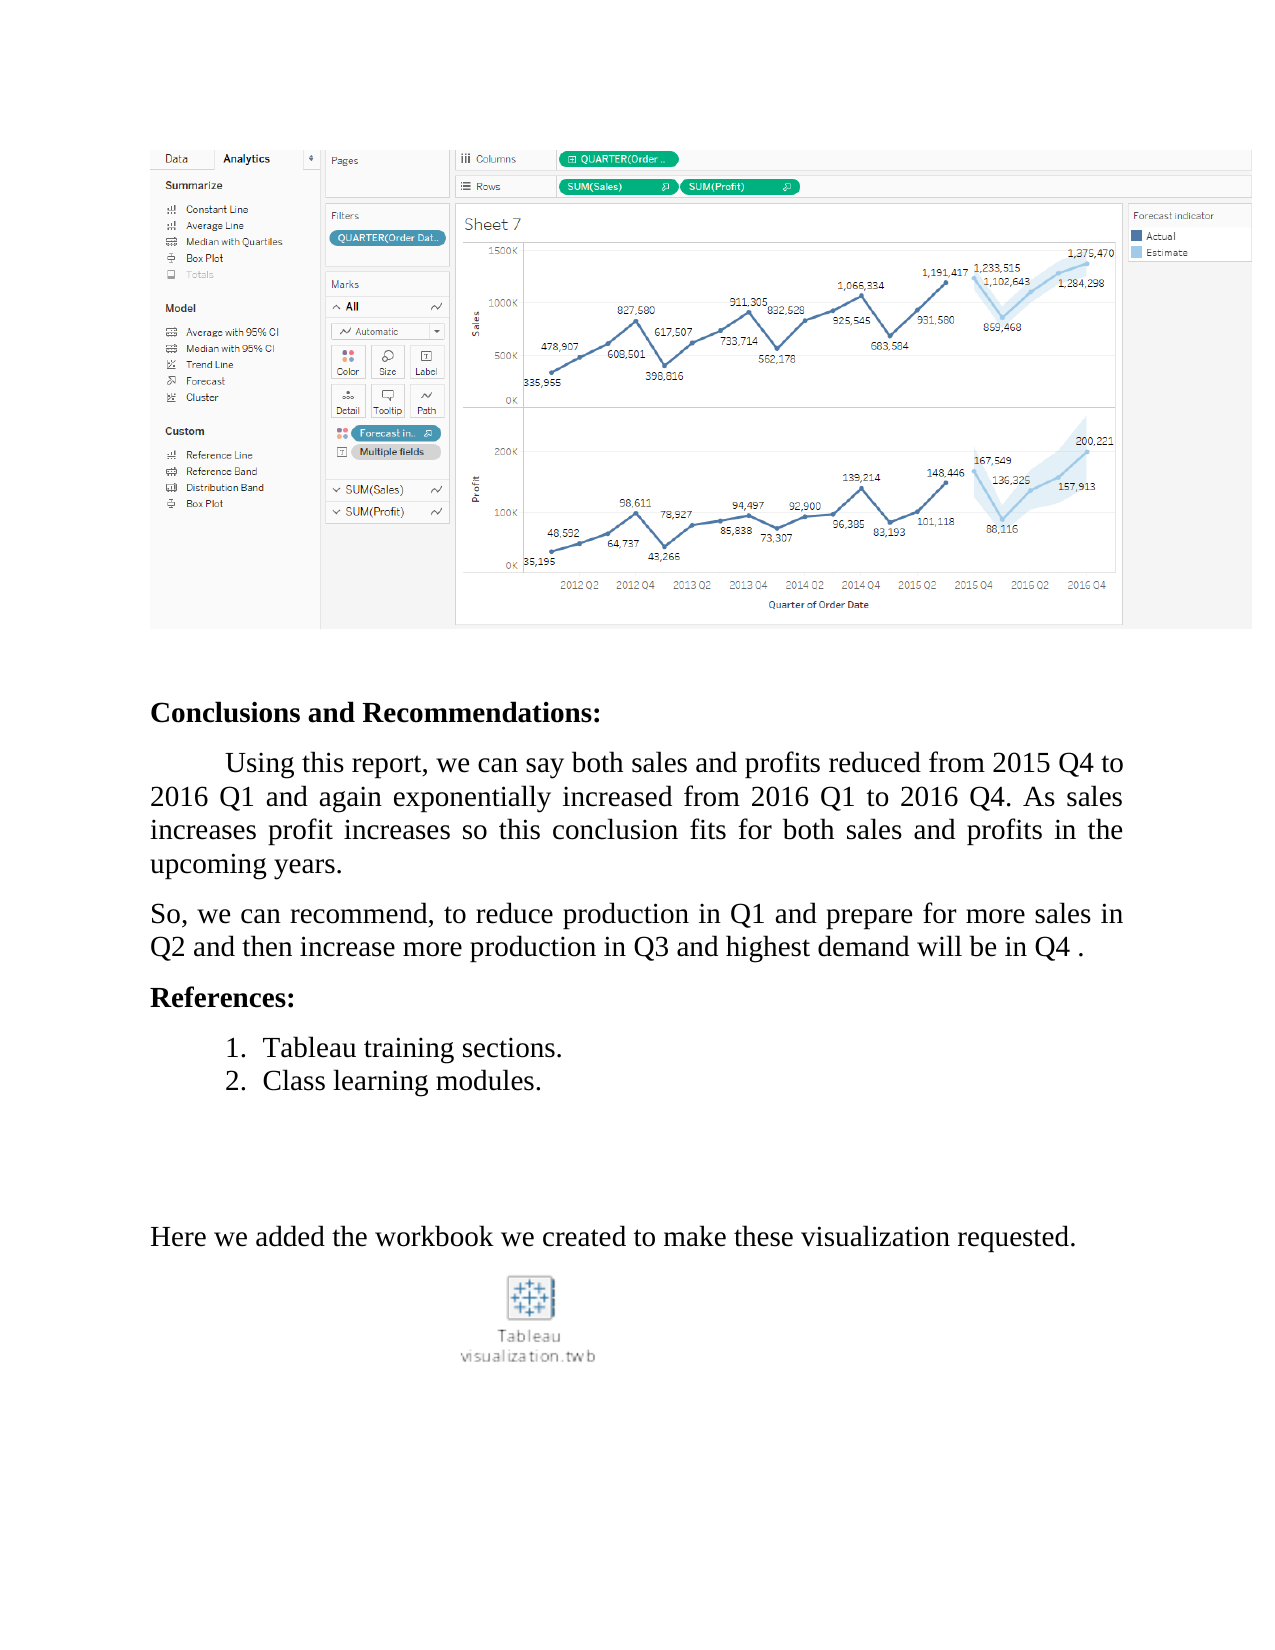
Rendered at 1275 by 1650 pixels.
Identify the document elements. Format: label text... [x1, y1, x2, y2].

text So, we can recommend, to reduce production in Q1 and prepare for more sales in Q2 and then increase more production in Q3 and highest demand will be in Q4 . [150, 896, 1125, 963]
text Conclusions and Recommendations: [150, 695, 1125, 728]
text Here we added the workbook we created to make these visualization requested. [150, 1219, 1125, 1253]
list Class learning modules. [225, 1063, 1125, 1097]
picture [150, 150, 1252, 629]
text Using this report, we can say both sales and profits reduced from 2015 Q4 to 2016 Q1 and again exponentially increased from 2016 Q1 to 2016 Q4. As sales increases profit increases so this conclusion fits for both sales and profits in the upcoming years. [150, 745, 1125, 879]
list Tableau training sections. [225, 1030, 1125, 1063]
text References: [150, 980, 1125, 1013]
